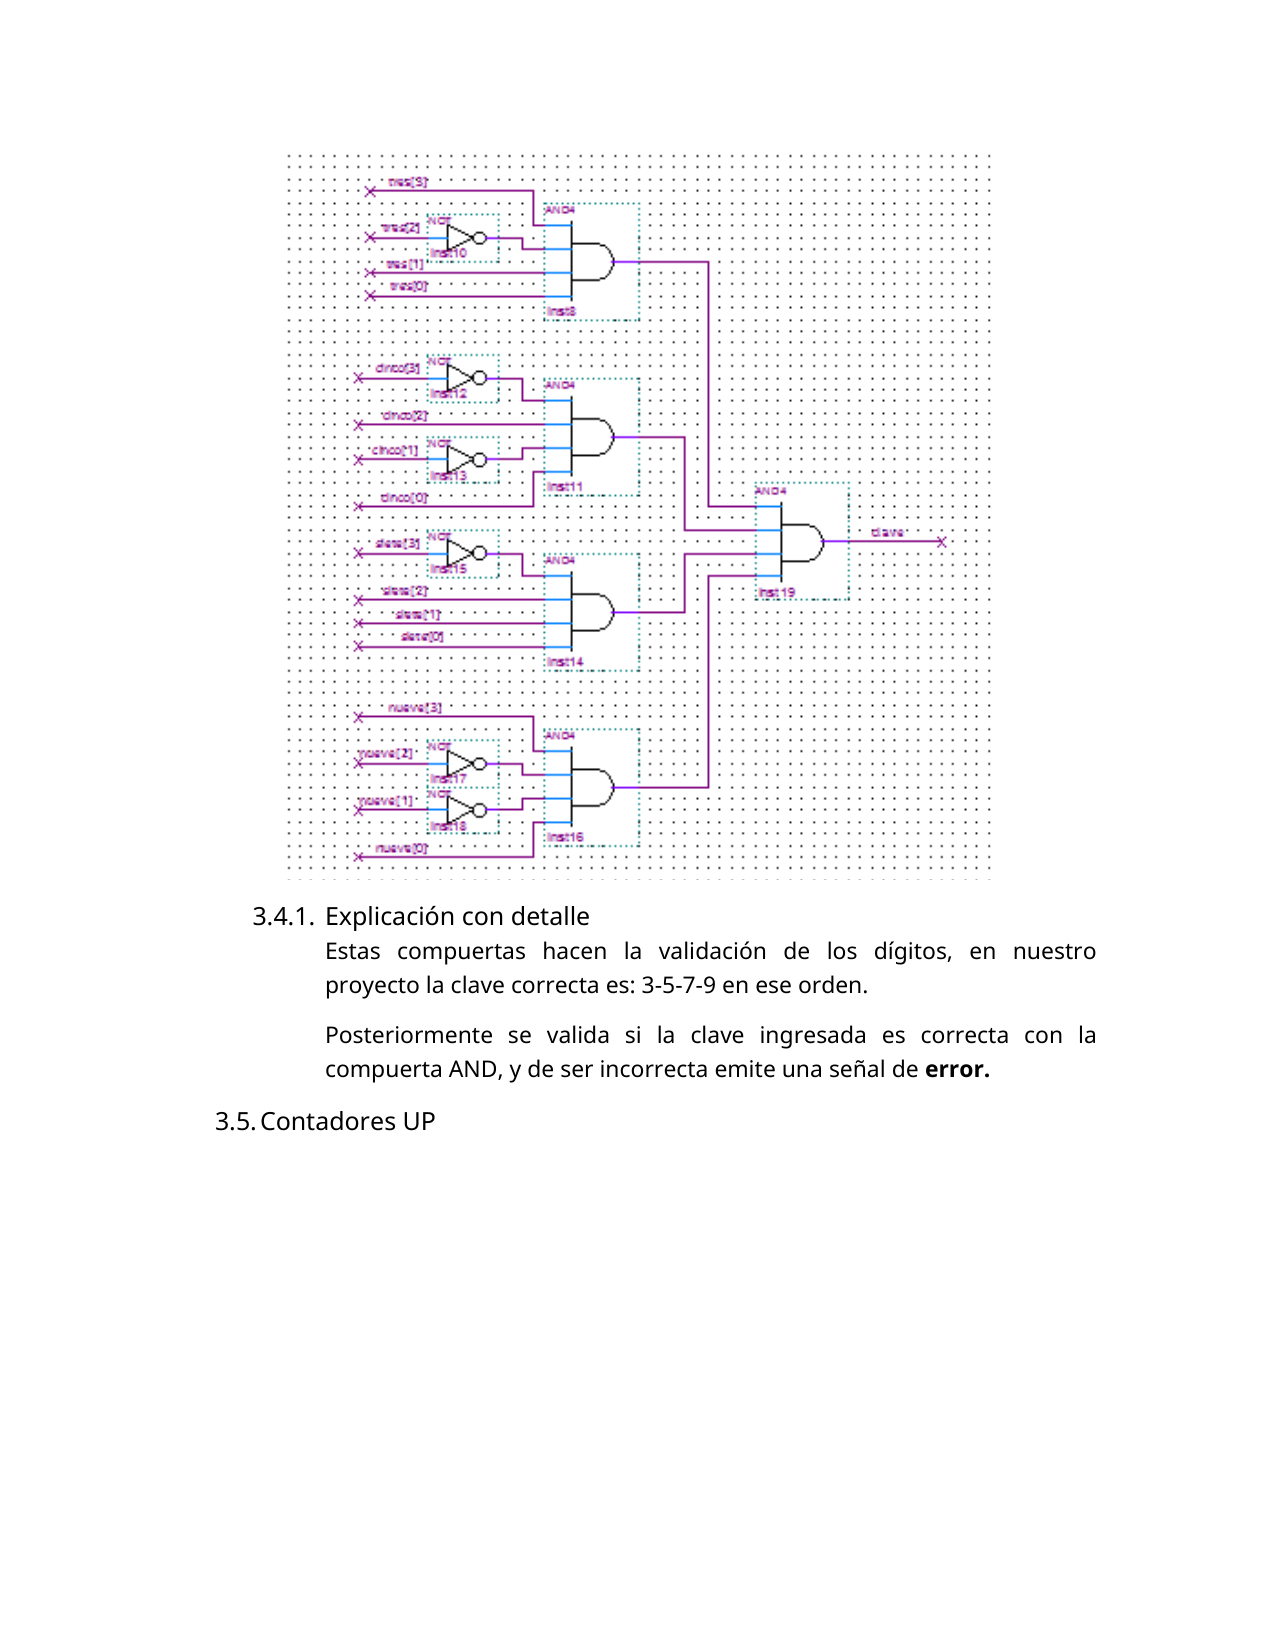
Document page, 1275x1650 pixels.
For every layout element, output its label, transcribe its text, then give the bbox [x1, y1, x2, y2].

text Estas compuertas hacen la validación de los dígitos, en nuestro proyecto la clave correcta es: 3-5-7-9 en ese orden. [325, 935, 1098, 1000]
text Posteriormente se valida si la clave ingresada es correcta con la compuerta AND, y de ser incorrecta emite una señal de error. [325, 1019, 1098, 1084]
subtitle Contadores UP [215, 1103, 1098, 1137]
picture [284, 147, 991, 880]
subtitle Explicación con detalle [252, 898, 1098, 932]
